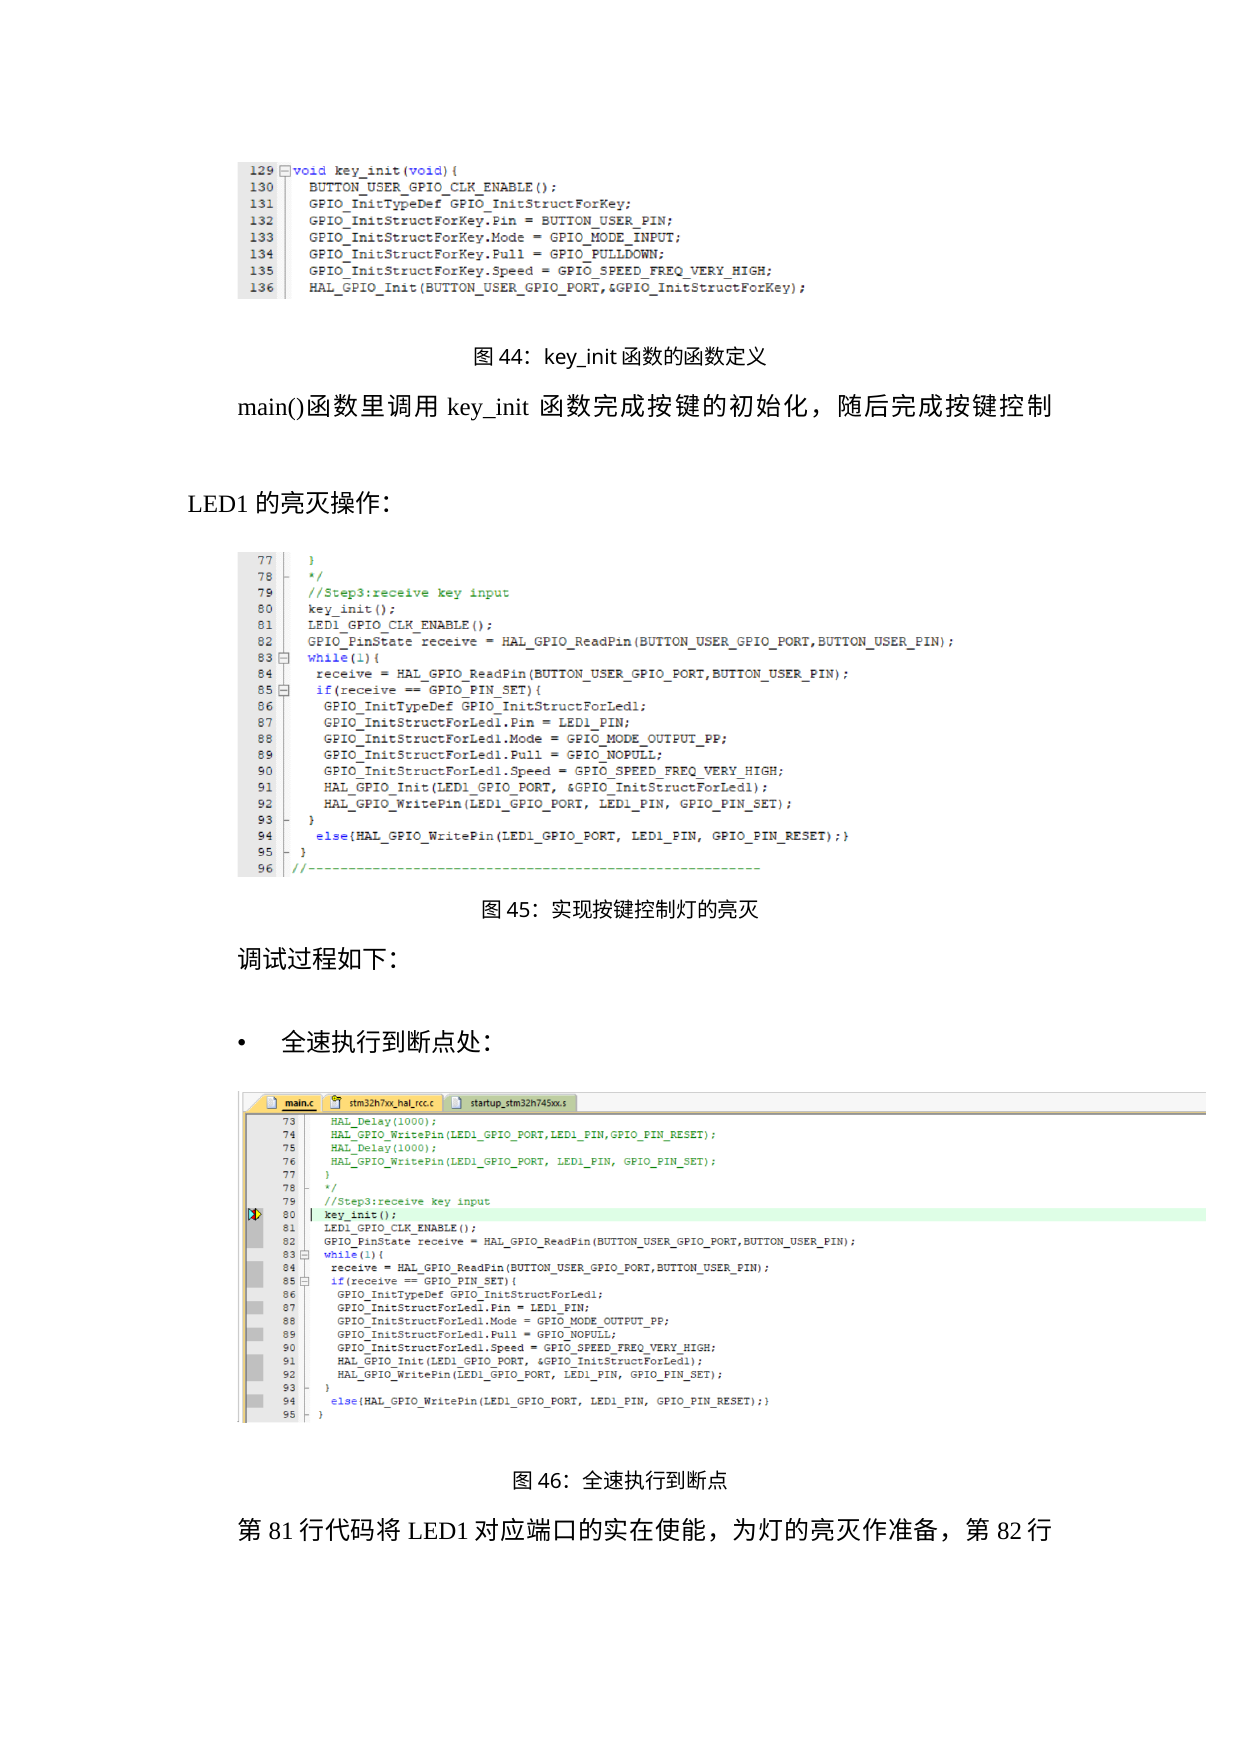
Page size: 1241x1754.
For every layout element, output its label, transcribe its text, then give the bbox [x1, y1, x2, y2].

picture [237, 1091, 1206, 1423]
text 图 44：key_init函数的函数定义 [187, 339, 1053, 372]
text 图 46：全速执行到断点 [187, 1463, 1053, 1496]
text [187, 1496, 1053, 1561]
text 图 45：实现按键控制灯的亮灭 [187, 892, 1053, 925]
picture [237, 162, 1081, 299]
text 调试过程如下： [187, 925, 1053, 990]
list 全速执行到断点处： [237, 1008, 1053, 1073]
text main()函数里调用key_init 函数完成按键的初始化，随后完成按键控制 LED1 的亮灭操作： [187, 372, 1053, 534]
picture [237, 552, 1159, 877]
